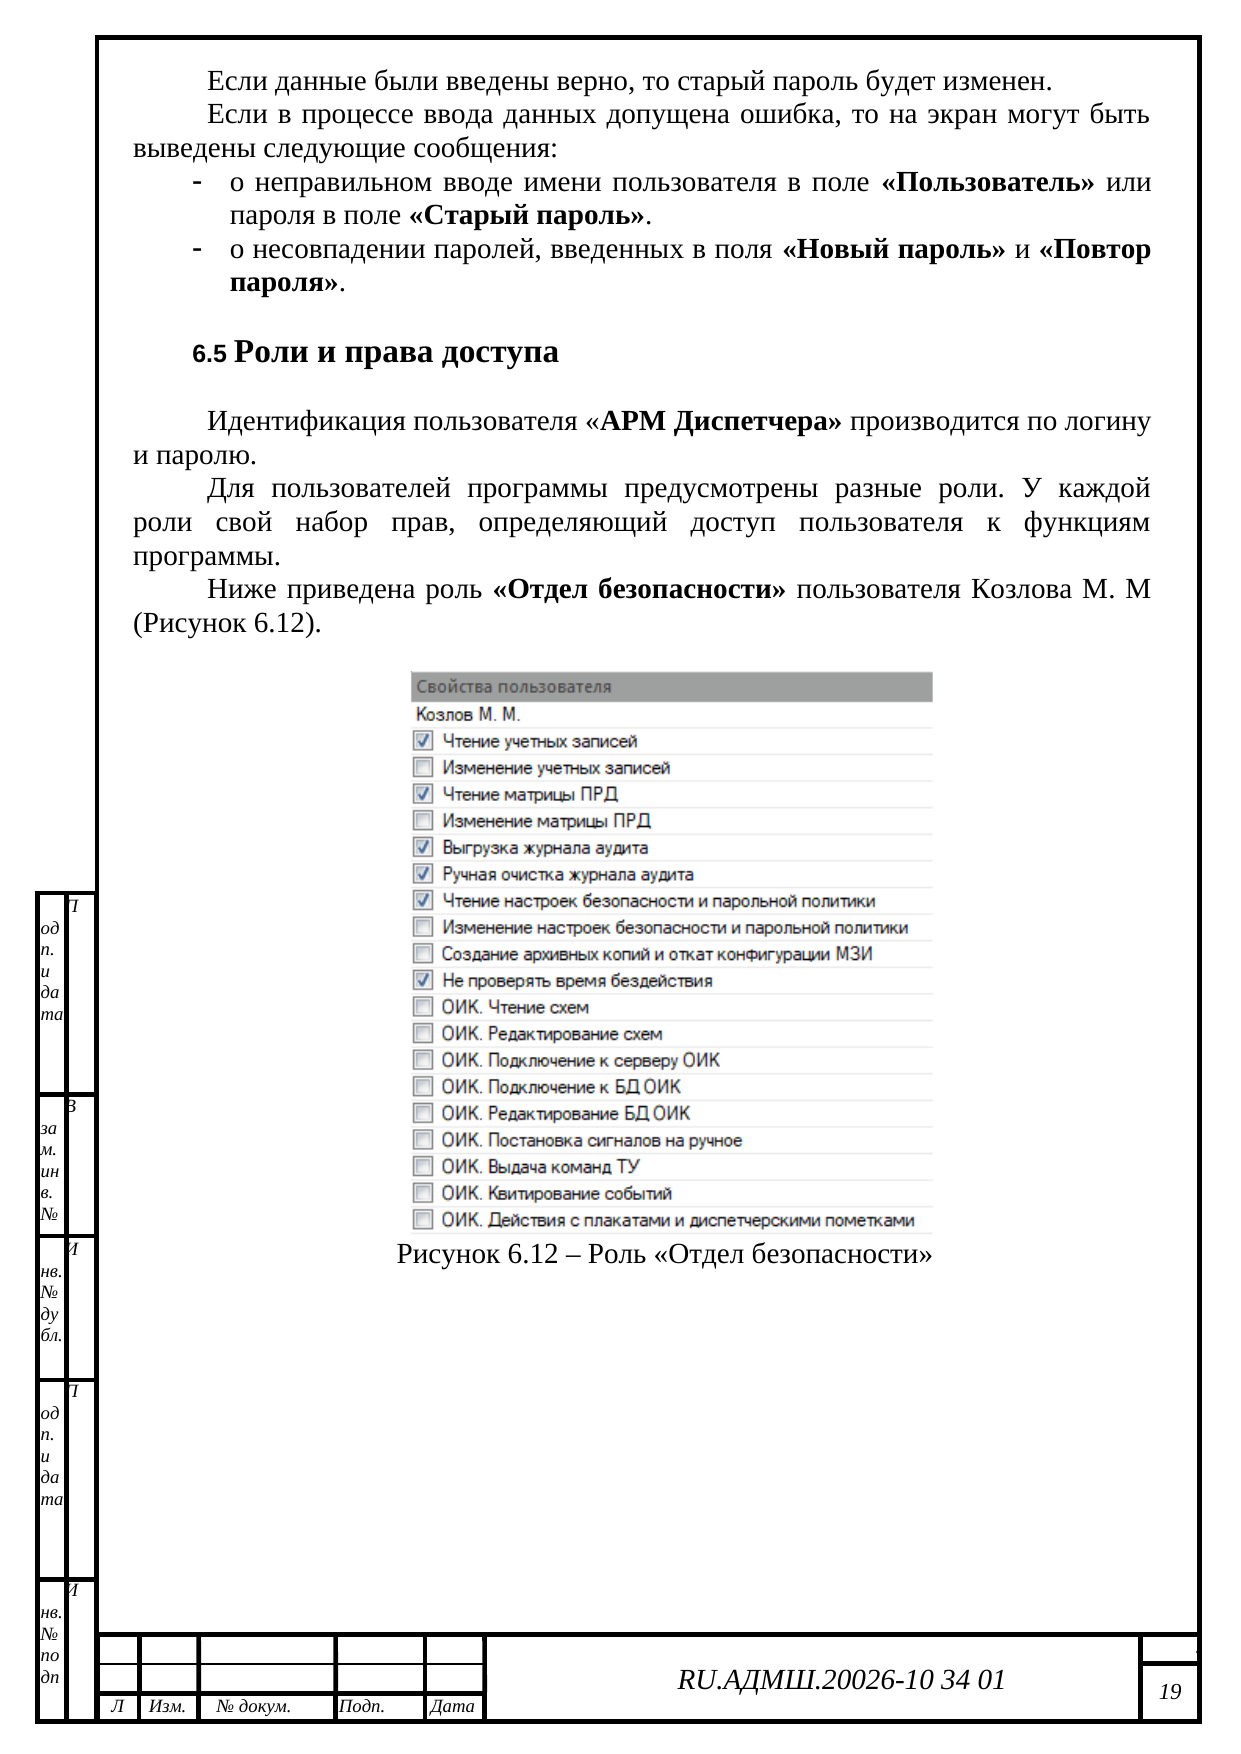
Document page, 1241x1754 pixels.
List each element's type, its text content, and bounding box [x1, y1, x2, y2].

picture [410, 671, 933, 1236]
text Рисунок 6.9 – Роль «Отдел безопасности» [133, 1236, 1137, 1269]
text Если в процессе ввода данных допущена ошибка, то на экран могут быть выведены следующие сообщения: [133, 97, 1152, 164]
text Если данные были введены верно, то старый пароль будет изменен. [133, 63, 1152, 97]
list о неправильном вводе имени пользователя в поле «Пользователь» или пароля в поле «Старый пароль». [192, 164, 1152, 231]
list о несовпадении паролей, введенных в поля «Новый пароль» и «Повтор пароля». [192, 231, 1152, 298]
text Идентификация пользователя «АРМ Диспетчера» производится по логину и паролю. [133, 403, 1152, 471]
text Для пользователей программы предусмотрены разные роли. У каждой роли свой набор прав, определяющий доступ пользователя к функциям программы. [133, 471, 1152, 571]
subtitle Роли и права доступа [133, 332, 1152, 370]
